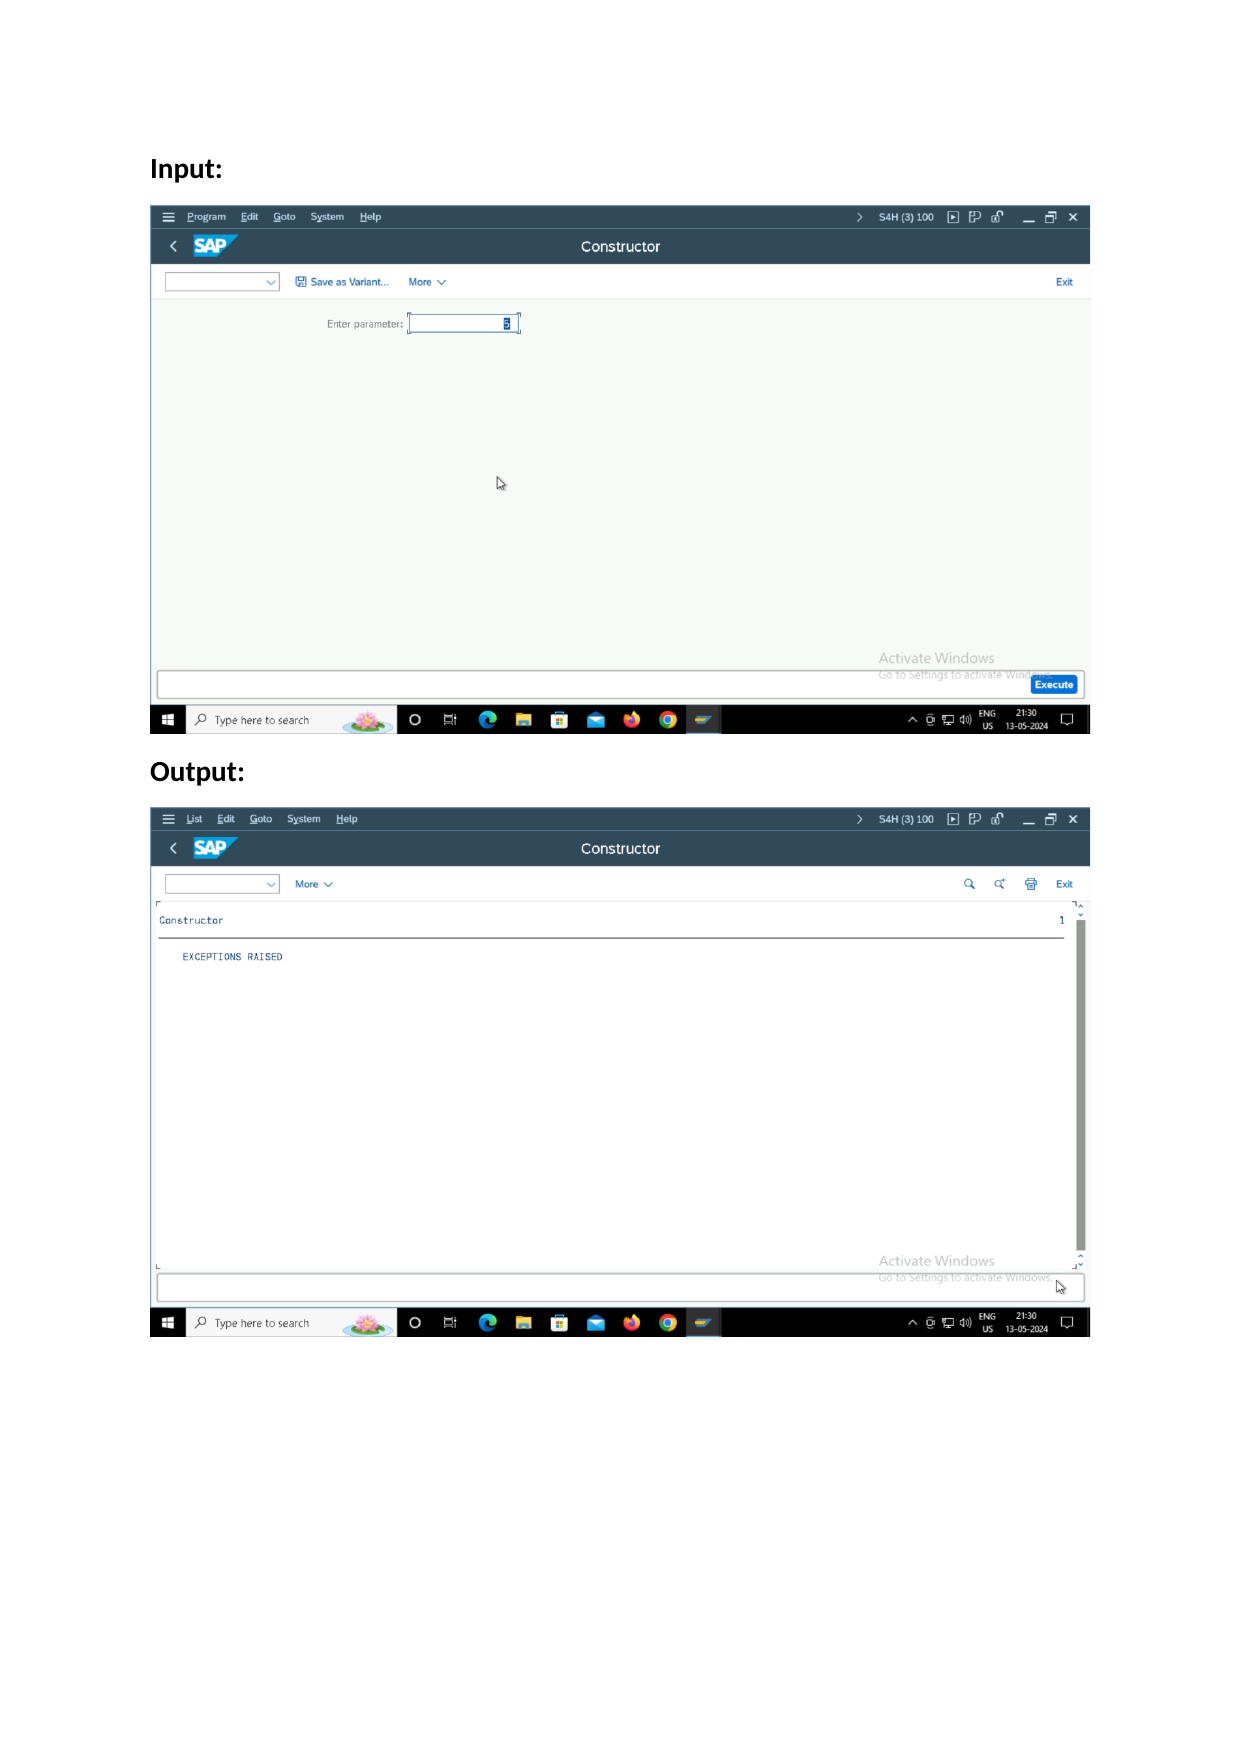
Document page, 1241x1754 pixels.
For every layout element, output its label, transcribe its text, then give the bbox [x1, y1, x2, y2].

text Output: [150, 753, 1090, 788]
picture [150, 807, 1091, 1337]
text Input: [150, 150, 1090, 186]
picture [150, 205, 1091, 734]
